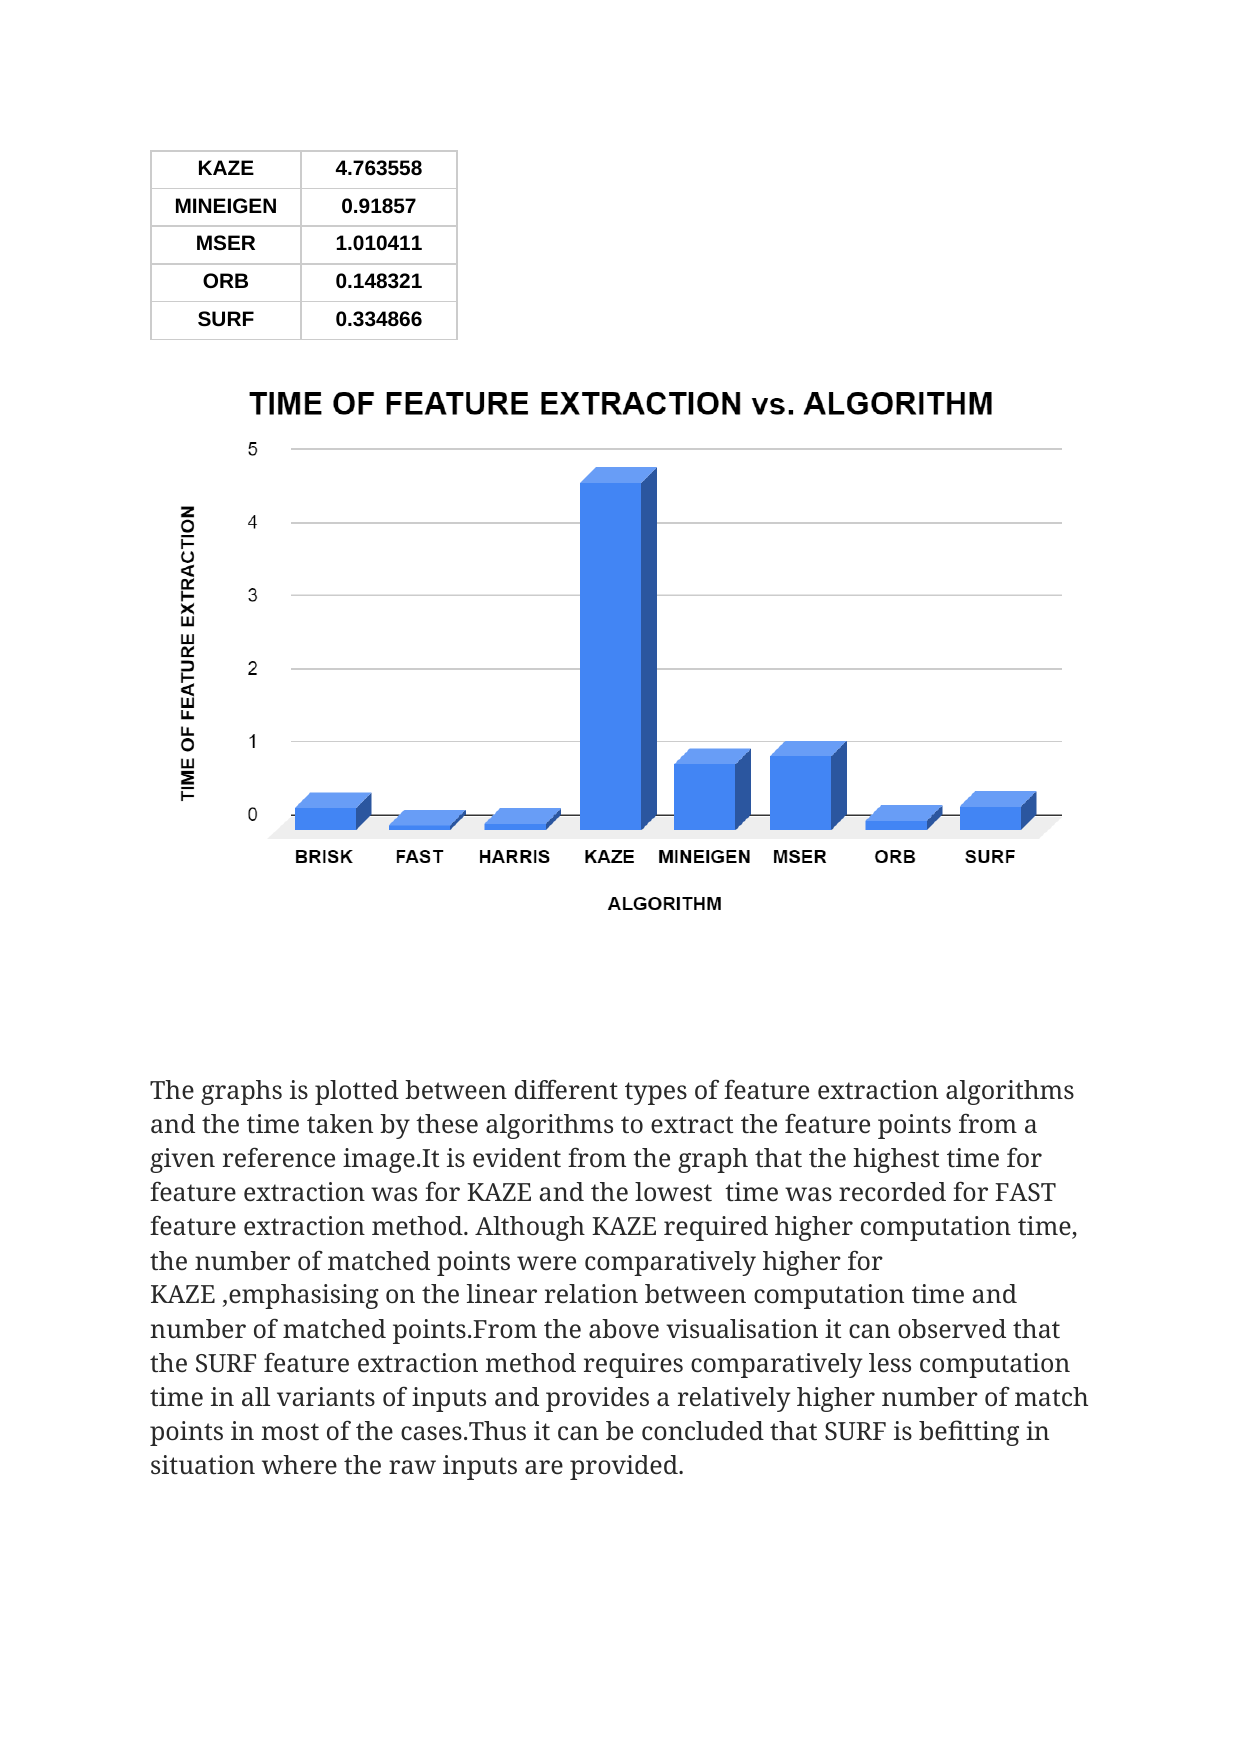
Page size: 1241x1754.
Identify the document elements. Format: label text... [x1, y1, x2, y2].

table_cell 4.763558 [302, 152, 456, 188]
table_cell MINEIGEN [152, 189, 300, 225]
text The graphs is plotted between different types of feature extraction algorithms and the time taken by these algorithms to extract the feature points from a given reference image.It is evident from the graph that the highest time for feature extraction was for KAZE and the lowest time was recorded for FAST feature extraction method. Although KAZE required higher computation time, the number of matched points were comparatively higher for KAZE ,emphasising on the linear relation between computation time and number of matched points.From the above visualisation it can observed that the SURF feature extraction method requires comparatively less computation time in all variants of inputs and provides a relatively higher number of match points in most of the cases.Thus it can be concluded that SURF is befitting in situation where the raw inputs are provided. [150, 1073, 1090, 1482]
picture [150, 361, 1091, 943]
table_cell SURF [152, 302, 300, 338]
table_cell 0.334866 [302, 302, 456, 338]
table_cell 0.91857 [302, 189, 456, 225]
table_cell 0.148321 [302, 265, 456, 301]
table_cell 1.010411 [302, 227, 456, 263]
table_cell ORB [152, 265, 300, 301]
table_cell MSER [152, 227, 300, 263]
table_cell KAZE [152, 152, 300, 188]
